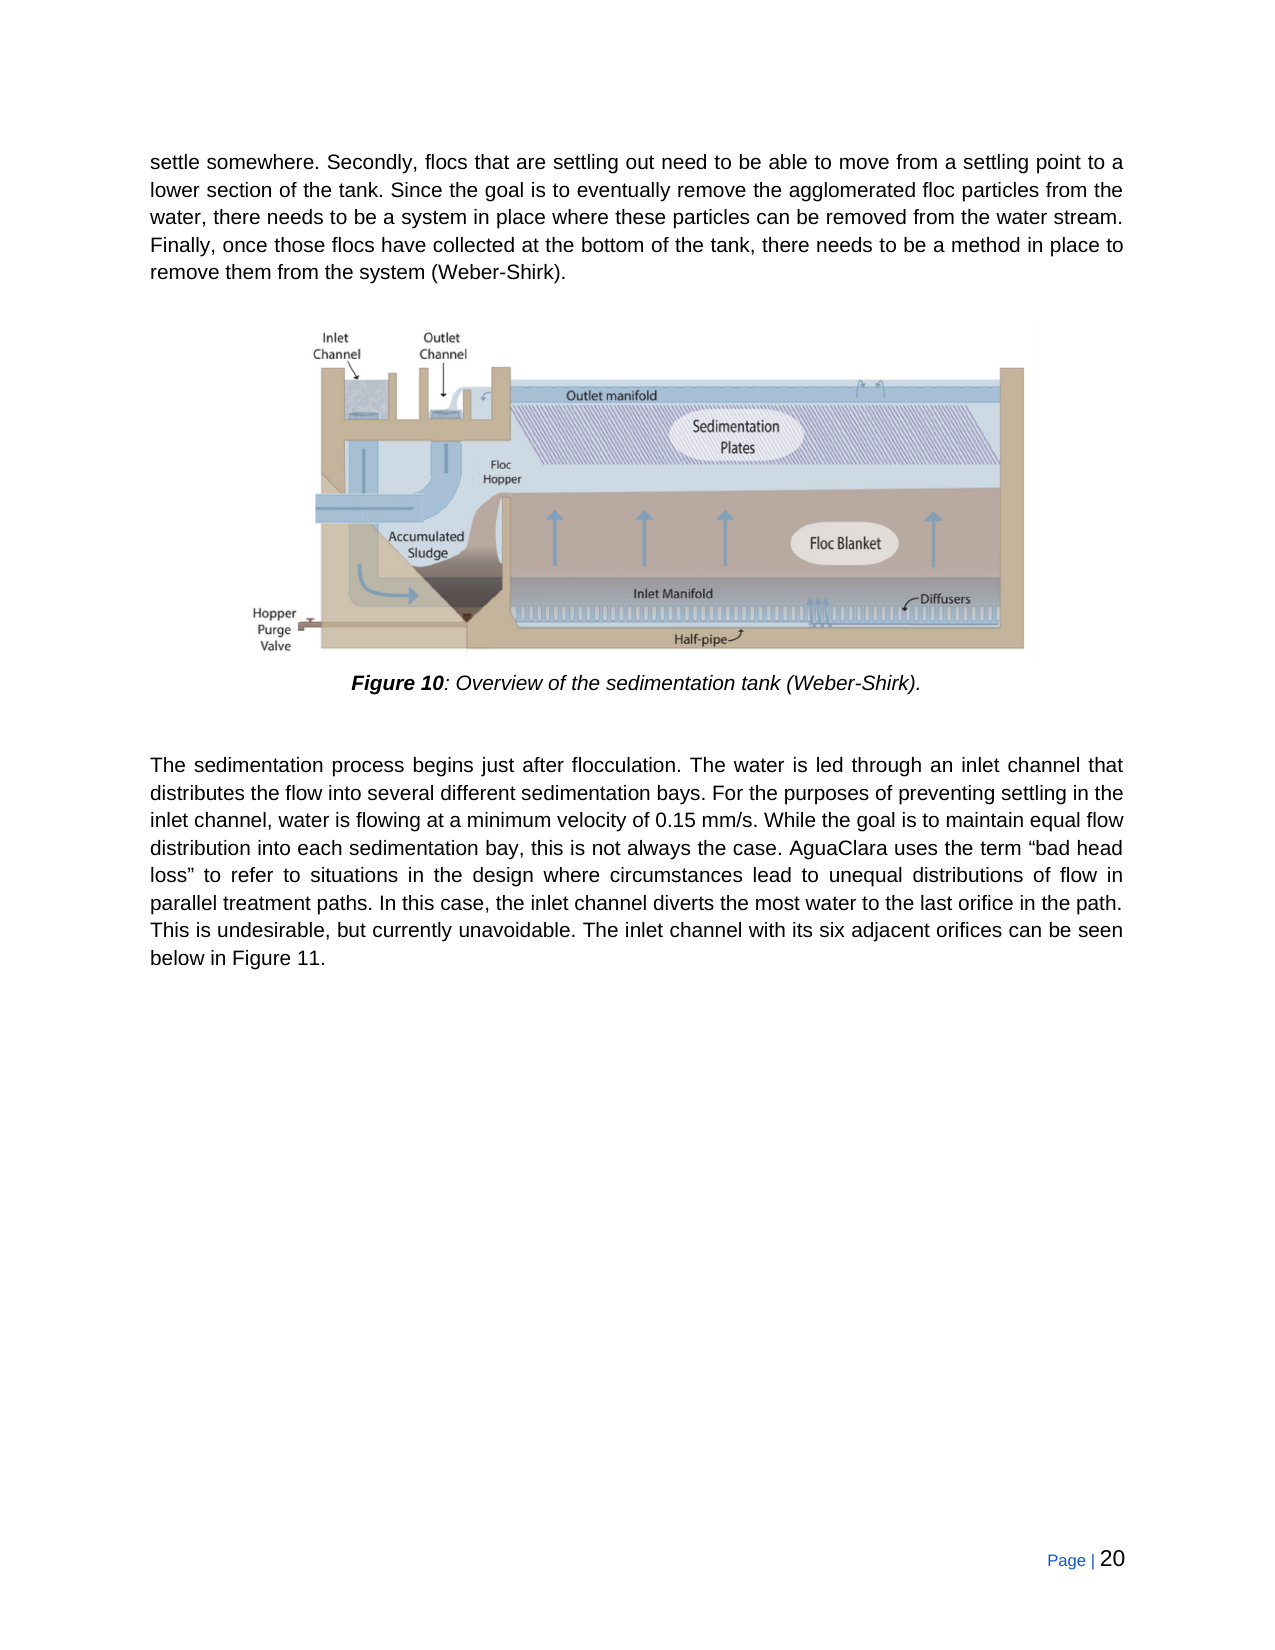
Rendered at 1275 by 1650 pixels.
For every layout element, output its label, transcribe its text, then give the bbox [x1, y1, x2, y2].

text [150, 150, 1125, 284]
text The sedimentation process begins just after flocculation. The water is led through an inlet channel that distributes the flow into several different sedimentation bays. For the purposes of preventing settling in the inlet channel, water is flowing at a minimum velocity of 0.15 mm/s. While the goal is to maintain equal flow distribution into each sedimentation bay, this is not always the case. AguaClara uses the term “bad head loss” to refer to situations in the design where circumstances lead to unequal distributions of flow in parallel treatment paths. In this case, the inlet channel diverts the most water to the last orifice in the path. This is undesirable, but currently unavoidable. The inlet channel with its six adjacent orifices can be seen below in Figure 11. [150, 753, 1125, 969]
picture [239, 315, 1036, 667]
text Figure 10: Overview of the sedimentation tank (Weber-Shirk). [150, 670, 1125, 694]
